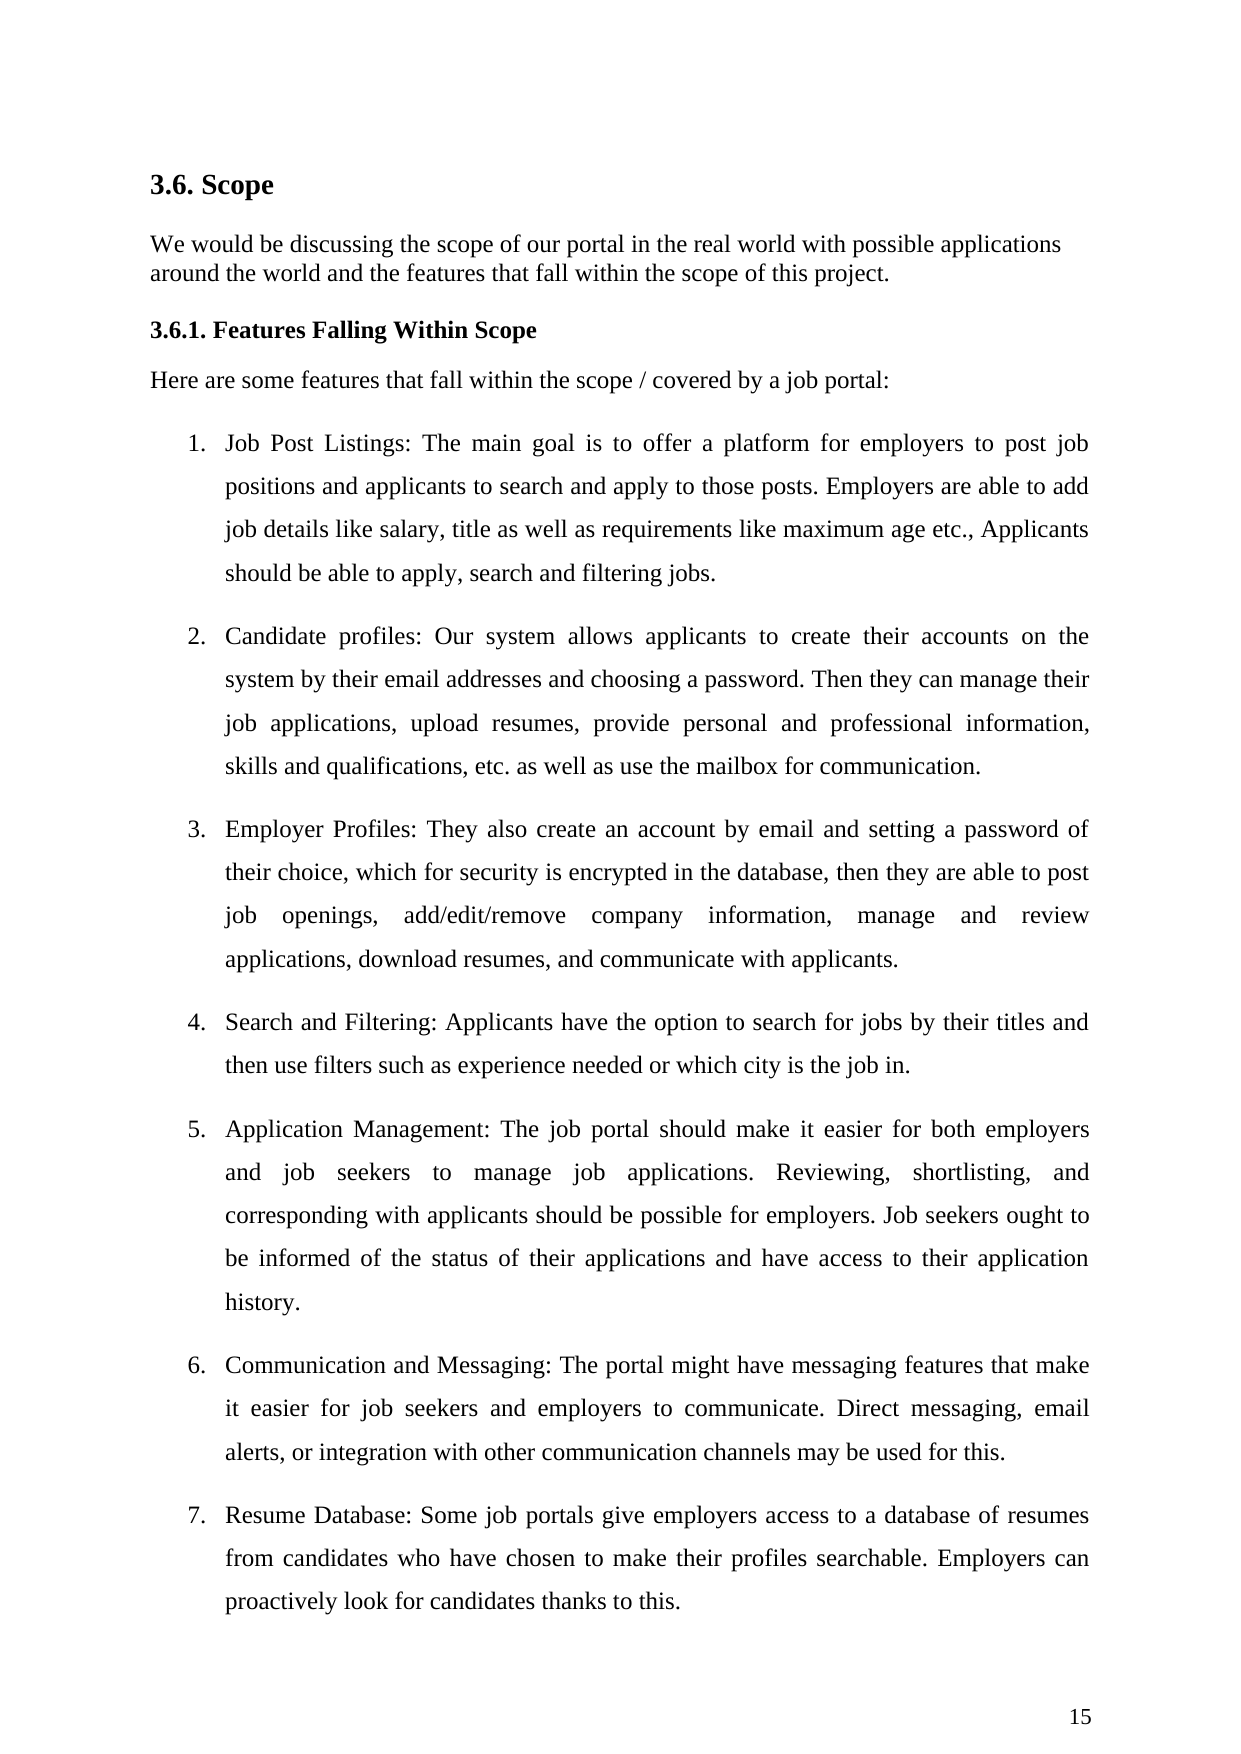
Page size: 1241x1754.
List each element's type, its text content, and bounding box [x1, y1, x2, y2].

list Communication and Messaging: The portal might have messaging features that make it easier for job seekers and employers to communicate. Direct messaging, email alerts, or integration with other communication channels may be used for this. [187, 1350, 1090, 1465]
subtitle Scope [150, 167, 1123, 200]
list Employer Profiles: They also create an account by email and setting a password of their choice, which for security is encrypted in the database, then they are able to post job openings, add/edit/remove company information, manage and review applications, download resumes, and communicate with applicants. [187, 814, 1090, 972]
subtitle Features Falling Within Scope [150, 315, 1123, 344]
list Search and Filtering: Applicants have the option to search for jobs by their titles and then use filters such as experience needed or which city is the job in. [187, 1007, 1090, 1079]
list Application Management: The job portal should make it easier for both employers and job seekers to manage job applications. Reviewing, shortlisting, and corresponding with applicants should be possible for employers. Job seekers ought to be informed of the status of their applications and have access to their application history. [187, 1114, 1090, 1315]
list Job Post Listings: The main goal is to offer a platform for employers to post job positions and applicants to search and apply to those posts. Employers are able to add job details like salary, title as well as requirements like maximum age etc., Applicants should be able to apply, search and filtering jobs. [187, 428, 1090, 586]
list Candidate profiles: Our system allows applicants to create their accounts on the system by their email addresses and choosing a password. Then they can manage their job applications, upload resumes, provide personal and professional information, skills and qualifications, etc. as well as use the mailbox for communication. [187, 621, 1090, 779]
list Resume Database: Some job portals give employers access to a database of resumes from candidates who have chosen to make their profiles searchable. Employers can proactively look for candidates thanks to this. [187, 1500, 1090, 1615]
text Here are some features that fall within the scope / covered by a job portal: [150, 365, 1090, 393]
text We would be discussing the scope of our portal in the real world with possible applications around the world and the features that fall within the scope of this project. [150, 200, 1123, 287]
